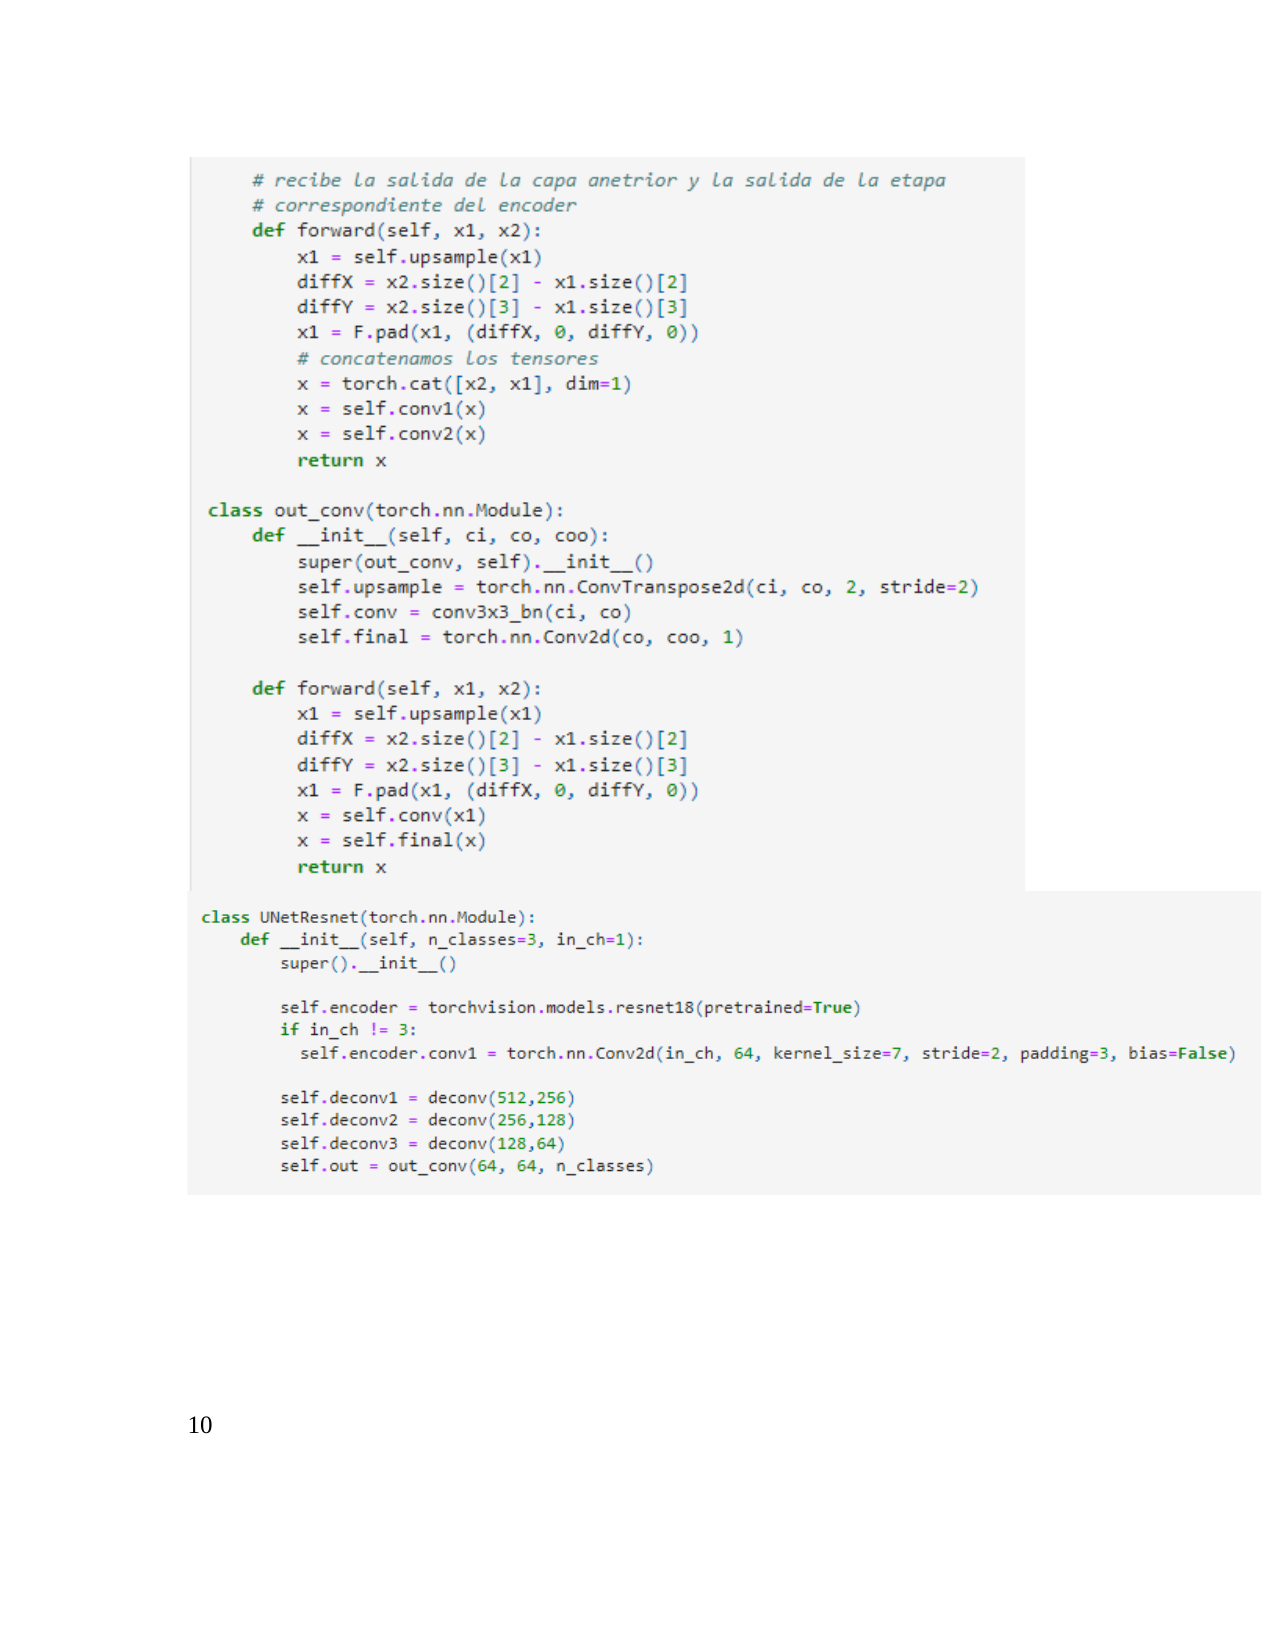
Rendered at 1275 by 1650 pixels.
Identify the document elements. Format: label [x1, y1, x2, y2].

picture [187, 157, 1262, 1195]
